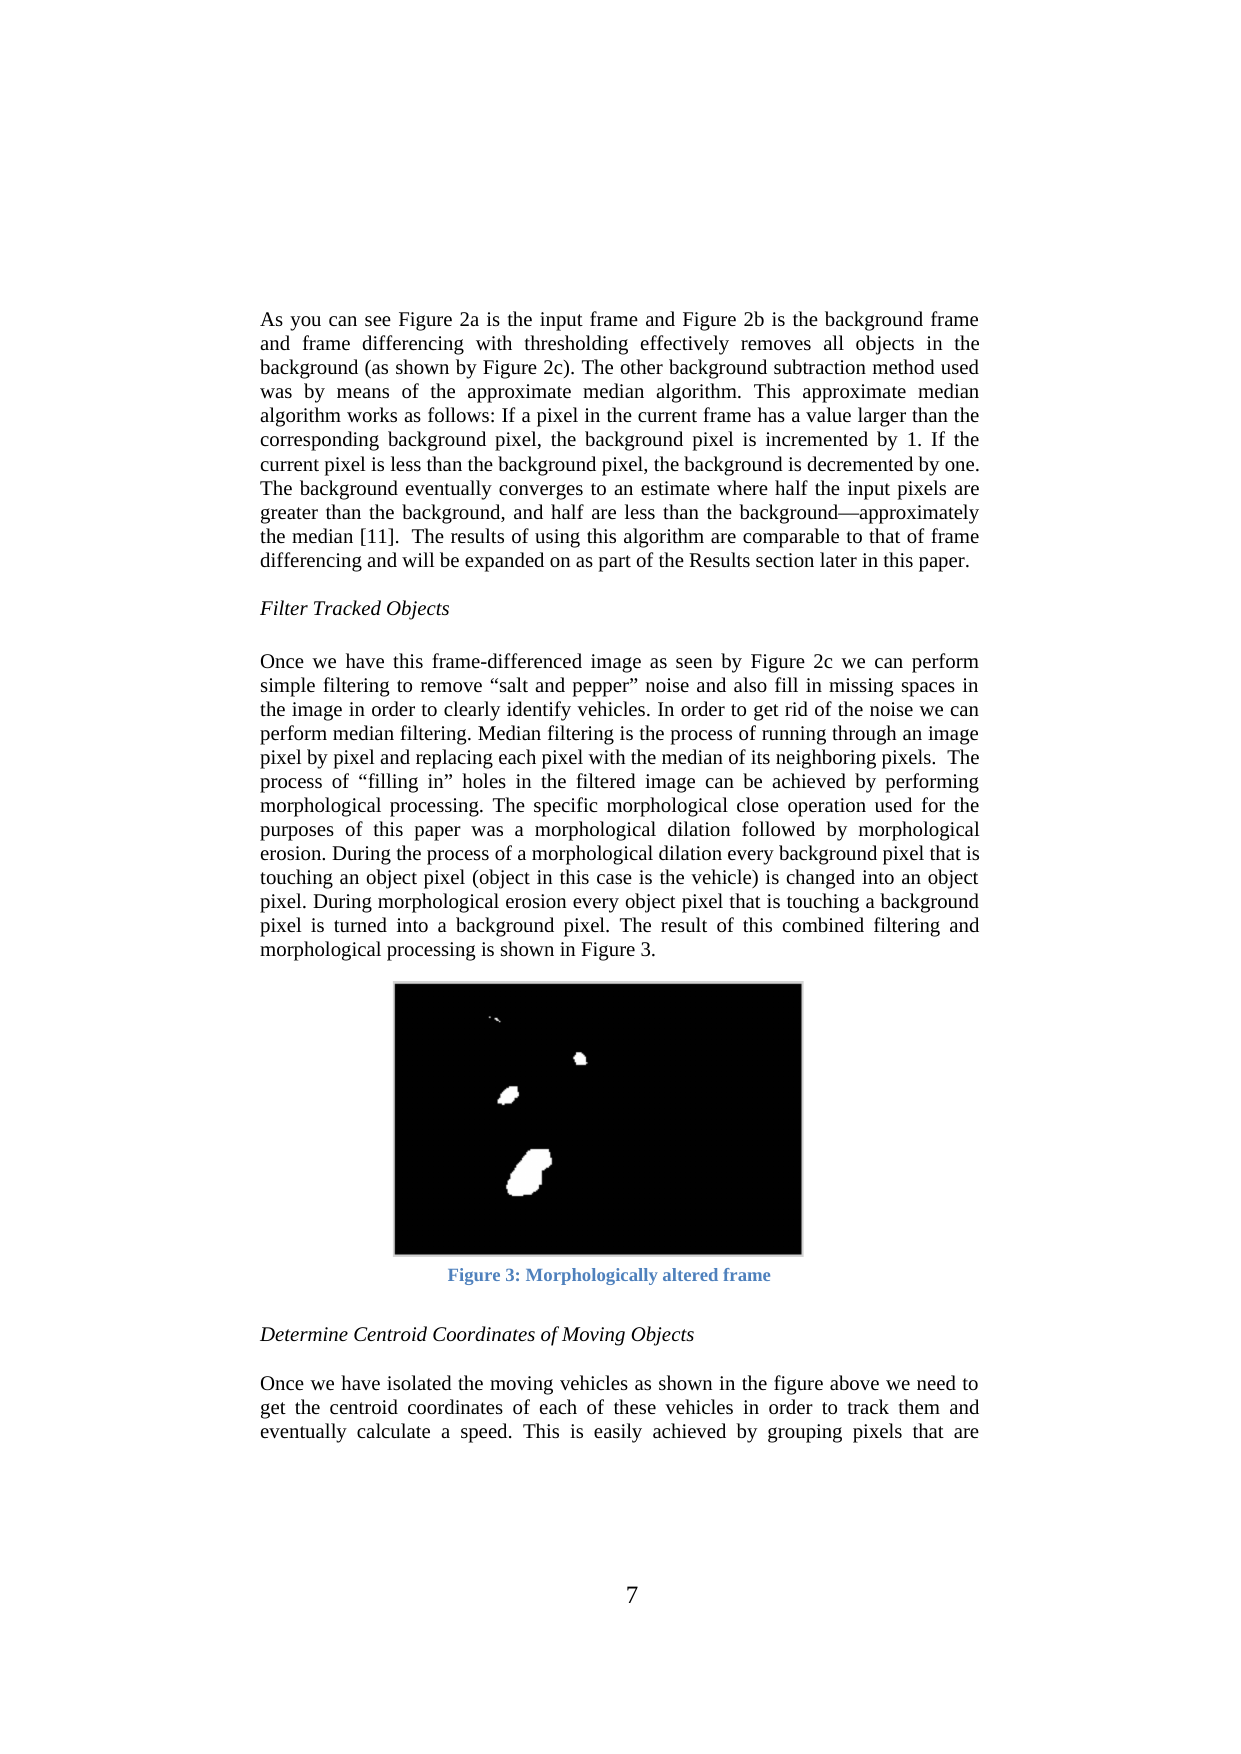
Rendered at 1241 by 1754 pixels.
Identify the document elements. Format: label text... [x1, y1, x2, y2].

text Filter Tracked Objects [260, 596, 980, 620]
picture [392, 981, 804, 1257]
text Determine Centroid Coordinates of Moving Objects [260, 1322, 980, 1346]
text As you can see Figure 2a is the input frame and Figure 2b is the background frame and frame differencing with thresholding effectively removes all objects in the background (as shown by Figure 2c). The other background subtraction method used was by means of the approximate median algorithm. This approximate median algorithm works as follows: If a pixel in the current frame has a value larger than the corresponding background pixel, the background pixel is incremented by 1. If the current pixel is less than the background pixel, the background is decremented by one. The background eventually converges to an estimate where half the input pixels are greater than the background, and half are less than the background—approximately the median [11]. The results of using this algorithm are comparable to that of frame differencing and will be expanded on as part of the Results section later in this paper. [260, 307, 980, 572]
text Once we have this frame-differenced image as seen by Figure 2c we can perform simple filtering to remove “salt and pepper” noise and also fill in missing spaces in the image in order to clearly identify vehicles. In order to get rid of the noise we can perform median filtering. Median filtering is the process of running through an image pixel by pixel and replacing each pixel with the median of its neighboring pixels. The process of “filling in” holes in the filtered image can be achieved by performing morphological processing. The specific morphological close operation used for the purposes of this paper was a morphological dilation followed by morphological erosion. During the process of a morphological dilation every background pixel that is touching an object pixel (object in this case is the vehicle) is changed into an object pixel. During morphological erosion every object pixel that is touching a background pixel is turned into a background pixel. The result of this combined filtering and morphological processing is shown in Figure 3. [260, 649, 980, 961]
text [260, 1371, 980, 1443]
